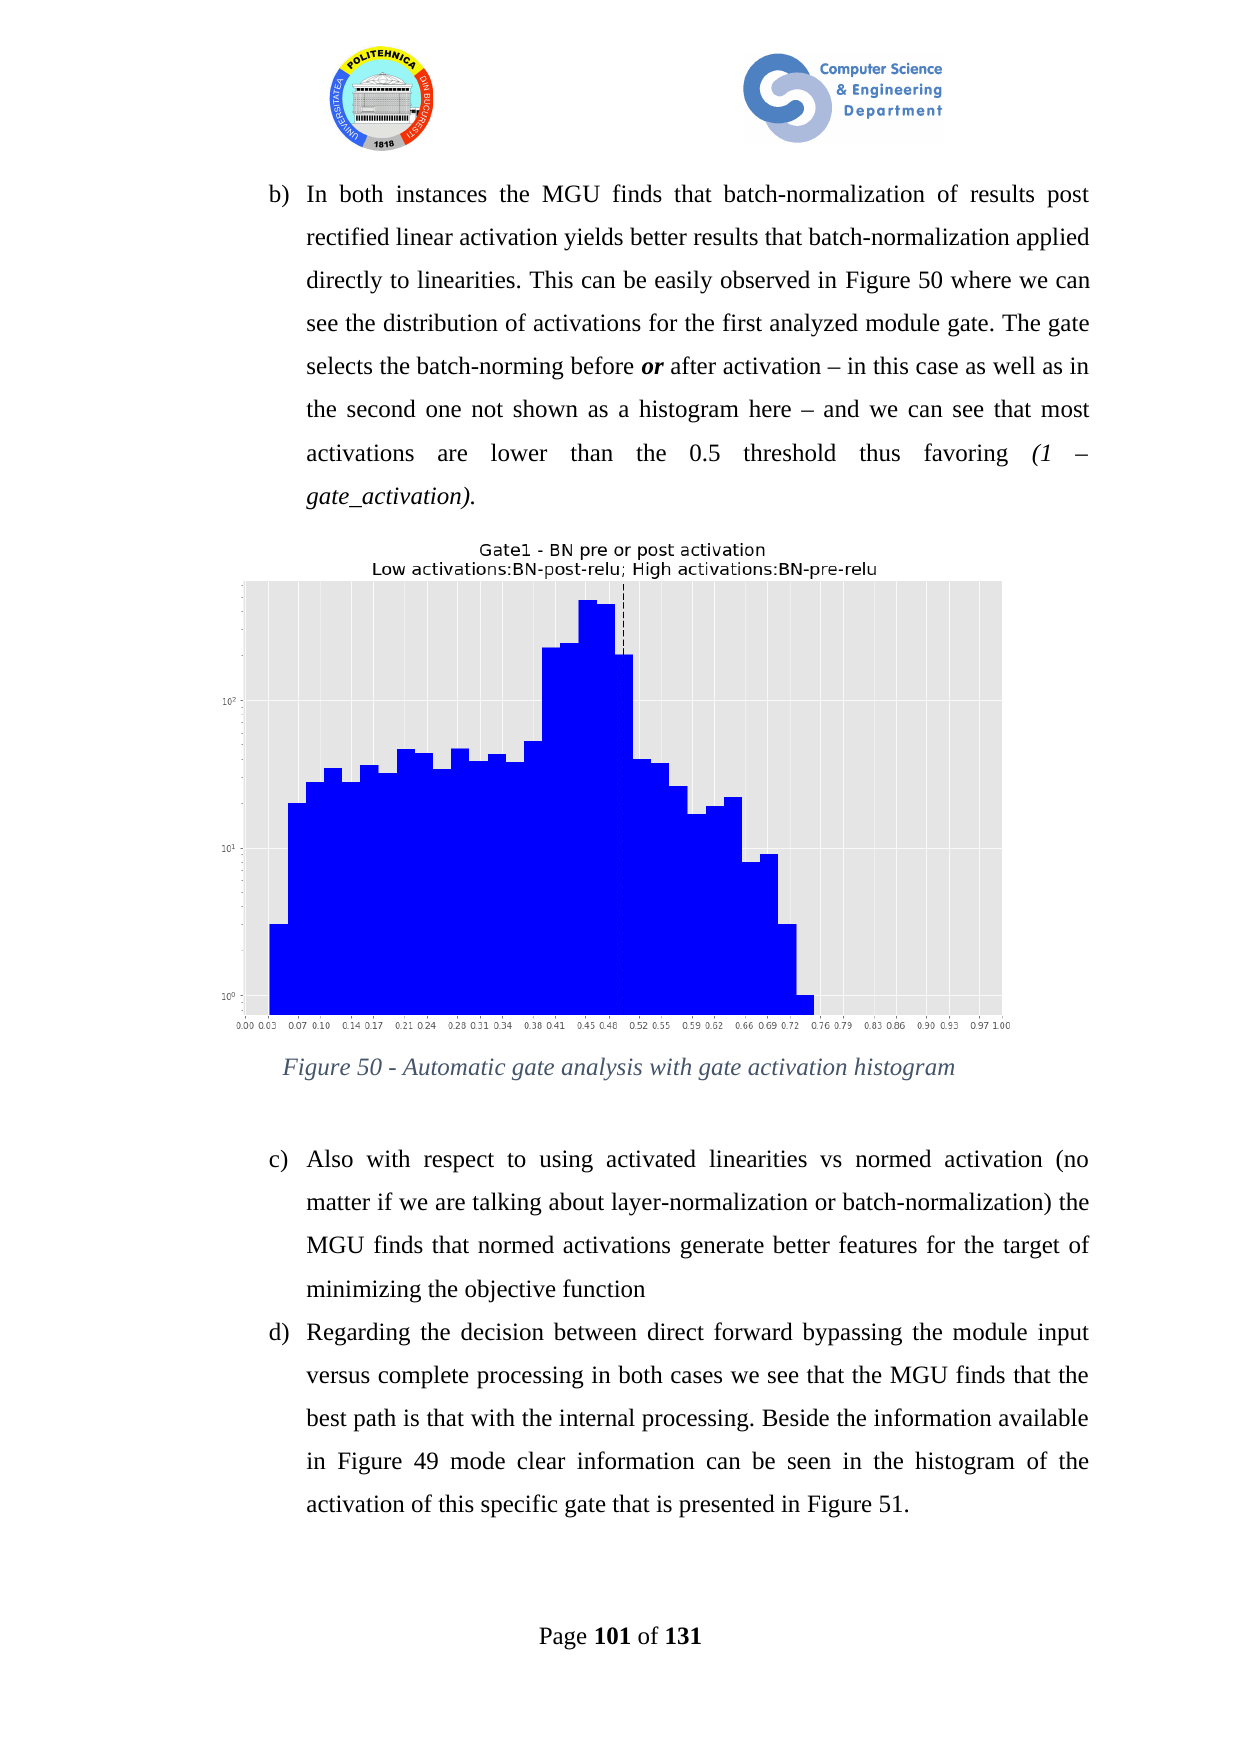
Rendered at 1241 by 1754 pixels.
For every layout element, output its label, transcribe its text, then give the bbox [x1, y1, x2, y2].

picture [218, 540, 1022, 1038]
list In both instances the MGU finds that batch-normalization of results post rectified linear activation yields better results that batch-normalization applied directly to linearities. This can be easily observed in Figure 50 where we can see the distribution of activations for the first analyzed module gate. The gate selects the batch-norming before or after activation – in this case as well as in the second one not shown as a histogram here – and we can see that most activations are lower than the 0.5 threshold thus favoring (1 – gate_activation). [269, 179, 1090, 509]
list Also with respect to using activated linearities vs normed activation (no matter if we are talking about layer-normalization or batch-normalization) the MGU finds that normed activations generate better features for the target of minimizing the objective function [269, 1144, 1090, 1302]
picture [329, 46, 434, 151]
list Regarding the decision between direct forward bypassing the module input versus complete processing in both cases we see that the MGU finds that the best path is that with the internal processing. Beside the information available in Figure 49 mode clear information can be seen in the histogram of the activation of this specific gate that is presented in Figure 51. [269, 1317, 1090, 1518]
picture [742, 53, 946, 144]
